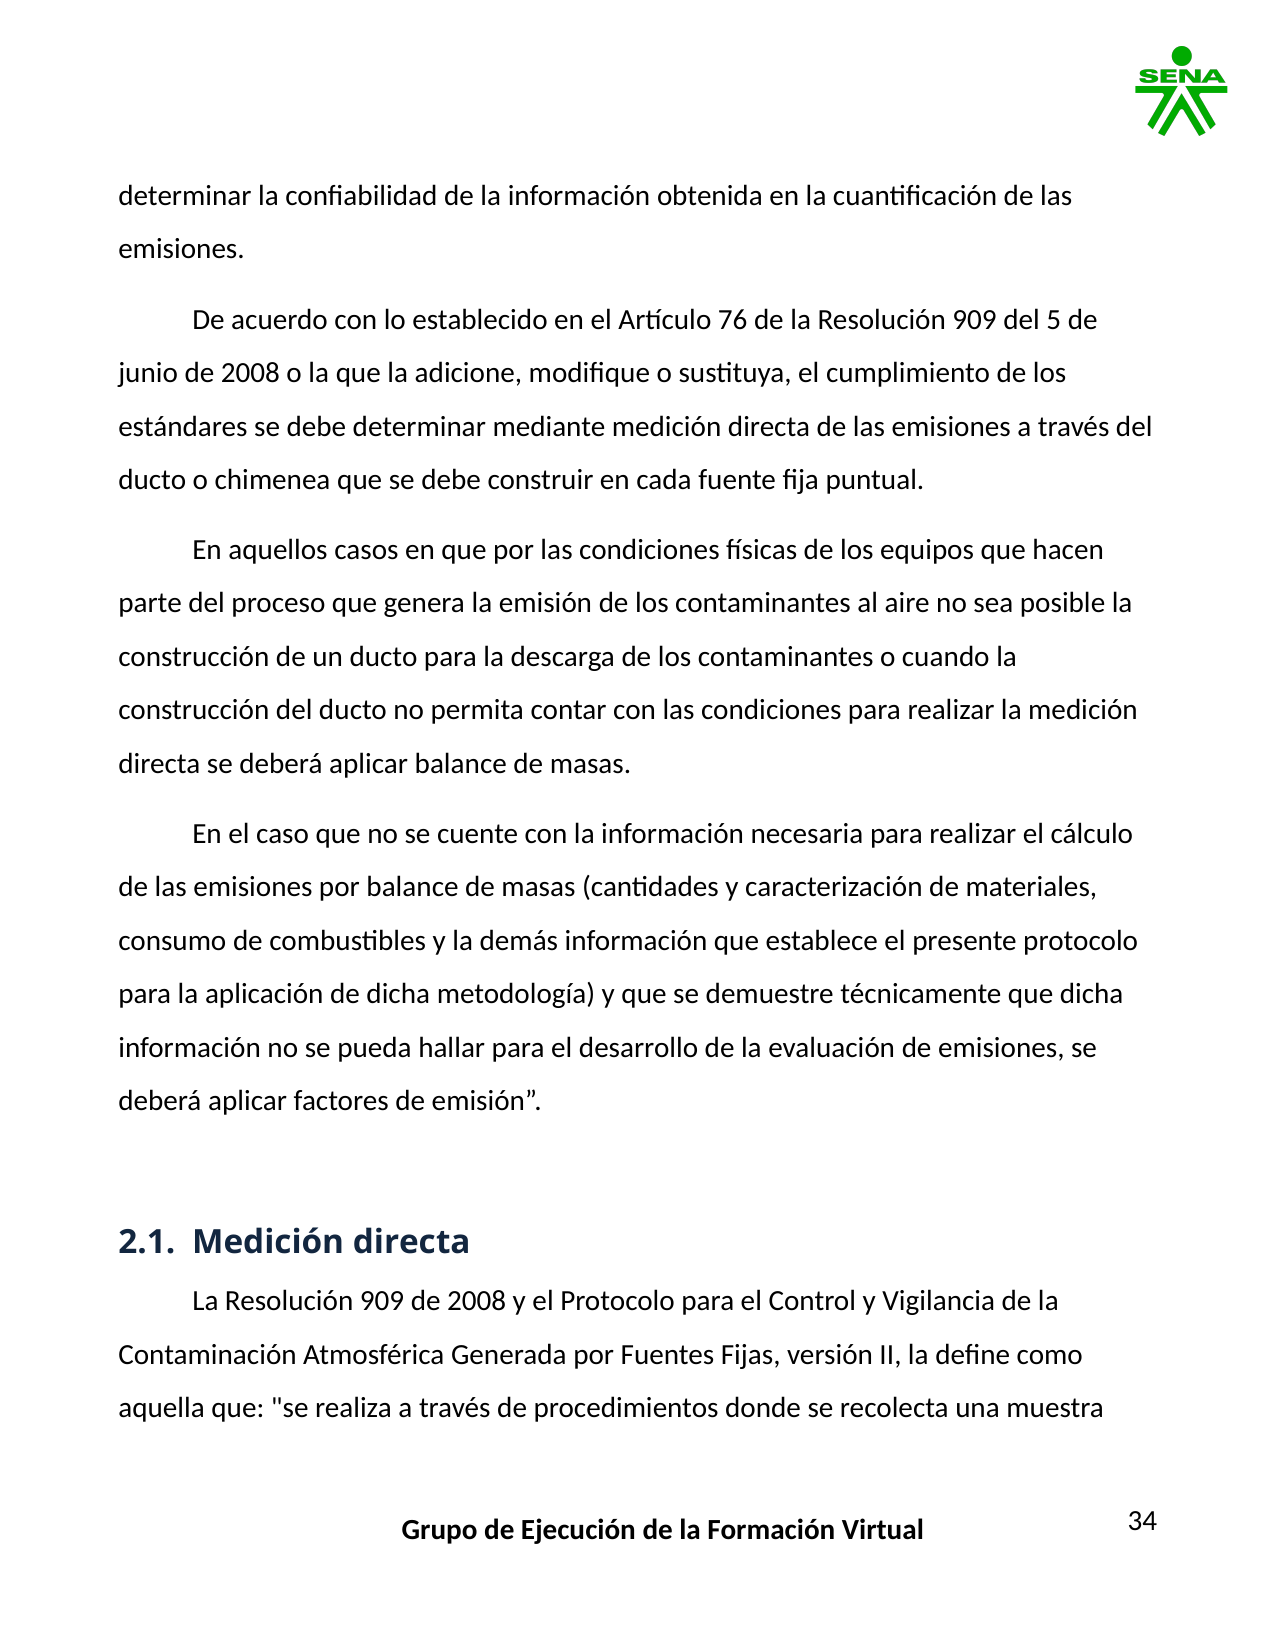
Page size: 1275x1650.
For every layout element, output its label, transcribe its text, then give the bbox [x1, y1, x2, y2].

text De acuerdo con lo establecido en el Artículo 76 de la Resolución 909 del 5 de junio de 2008 o la que la adicione, modifique o sustituya, el cumplimiento de los estándares se debe determinar mediante medición directa de las emisiones a través del ducto o chimenea que se debe construir en cada fuente fija puntual. [118, 301, 1157, 497]
text En el caso que no se cuente con la información necesaria para realizar el cálculo de las emisiones por balance de masas (cantidades y caracterización de materiales, consumo de combustibles y la demás información que establece el presente protocolo para la aplicación de dicha metodología) y que se demuestre técnicamente que dicha información no se pueda hallar para el desarrollo de la evaluación de emisiones, se deberá aplicar factores de emisión”. [118, 815, 1157, 1118]
subtitle Medición directa [118, 1218, 1157, 1264]
text En aquellos casos en que por las condiciones físicas de los equipos que hacen parte del proceso que genera la emisión de los contaminantes al aire no sea posible la construcción de un ducto para la descarga de los contaminantes o cuando la construcción del ducto no permita contar con las condiciones para realizar la medición directa se deberá aplicar balance de masas. [118, 531, 1157, 781]
picture [1135, 46, 1228, 136]
